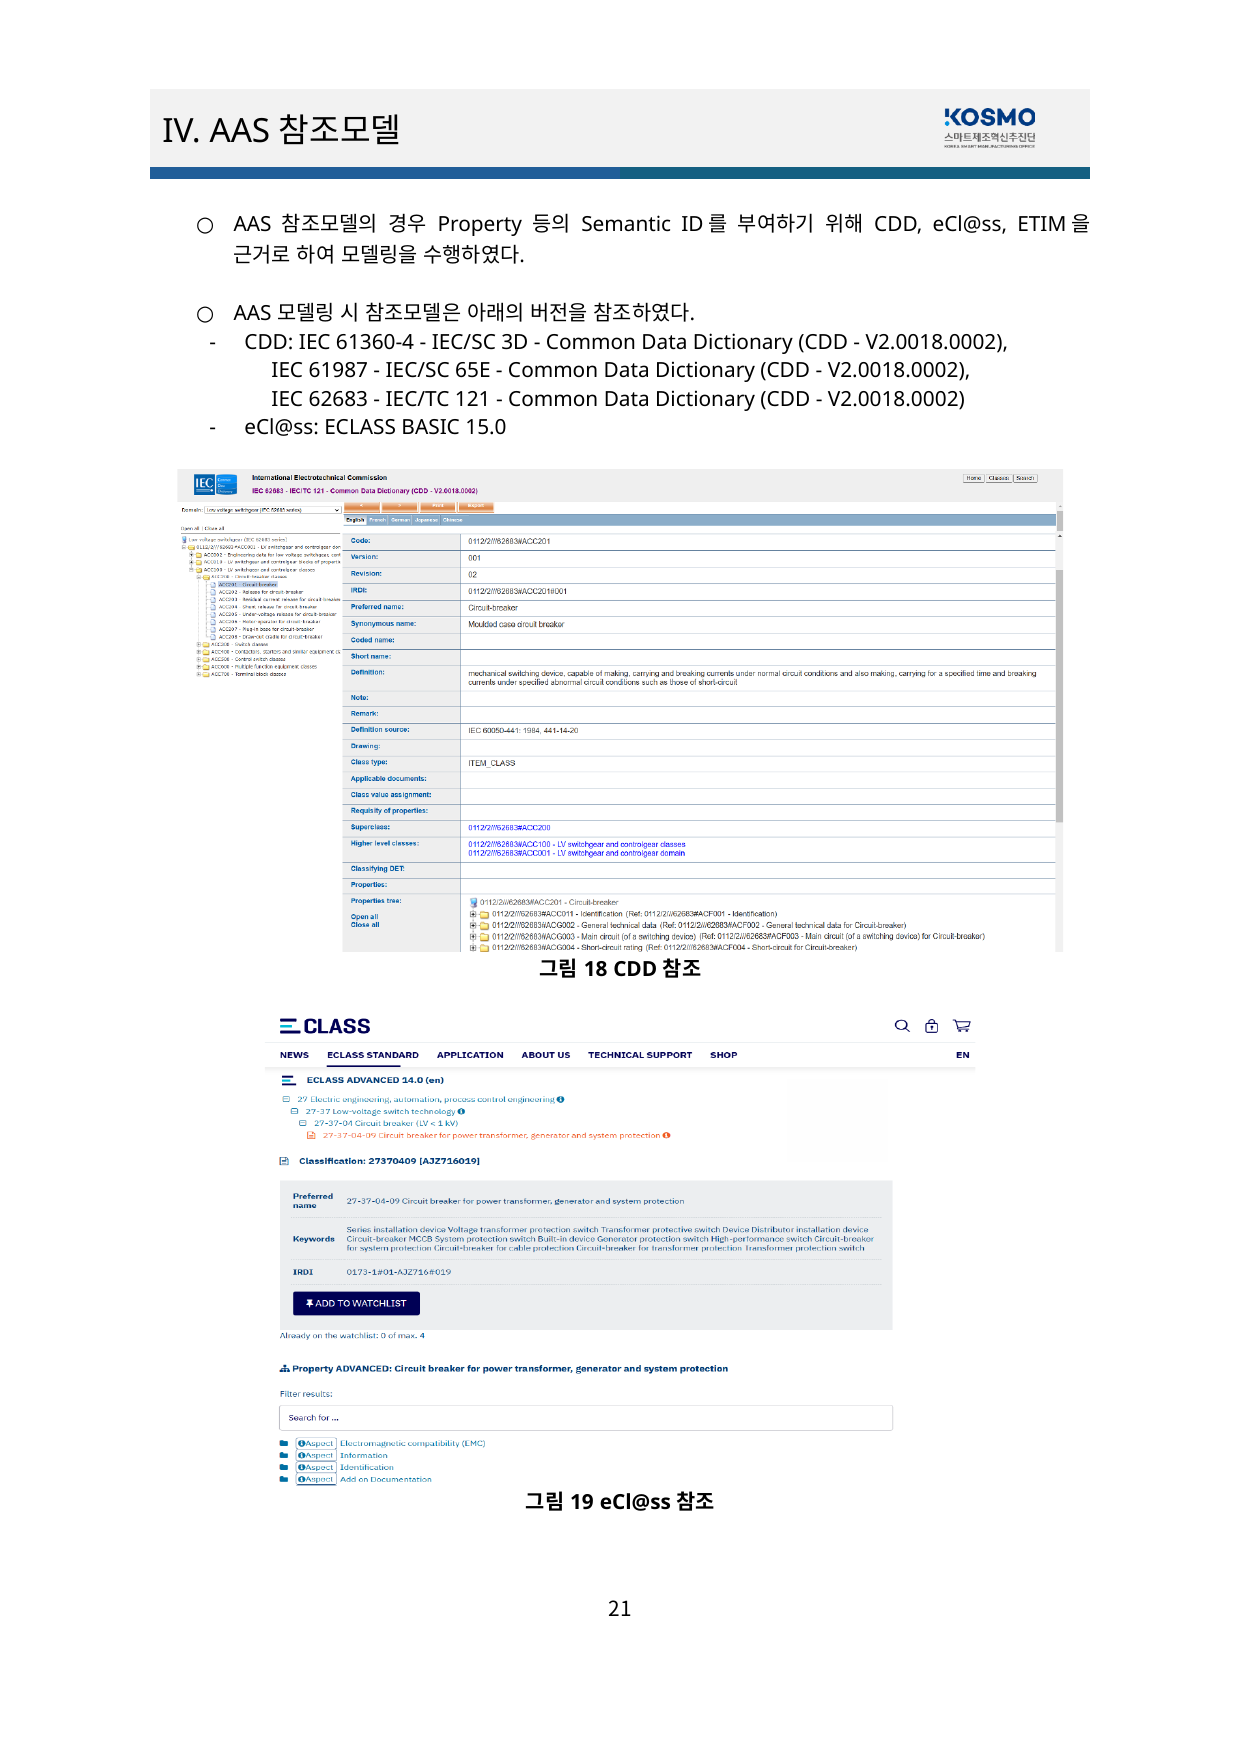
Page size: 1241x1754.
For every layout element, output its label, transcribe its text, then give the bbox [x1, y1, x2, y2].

list eCl@ss: ECLASS BASIC 15.0 [209, 412, 1090, 441]
list CDD: IEC 61360-4 - IEC/SC 3D - Common Data Dictionary (CDD - V2.0018.0002), IEC 61987 - IEC/SC 65E - Common Data Dictionary (CDD - V2.0018.0002), IEC 62683 - IEC/TC 121 - Common Data Dictionary (CDD - V2.0018.0002) [209, 327, 1090, 412]
picture [944, 108, 1035, 148]
list AAS 모델링 시 참조모델은 아래의 버전을 참조하였다. [196, 297, 1090, 327]
picture [264, 1010, 976, 1486]
list AAS 참조모델의 경우 Property 등의 Semantic ID를 부여하기 위해 CDD, eCl@ss, ETIM을 근거로 하여 모델링을 수행하였다. [196, 207, 1090, 268]
picture [177, 469, 1064, 952]
